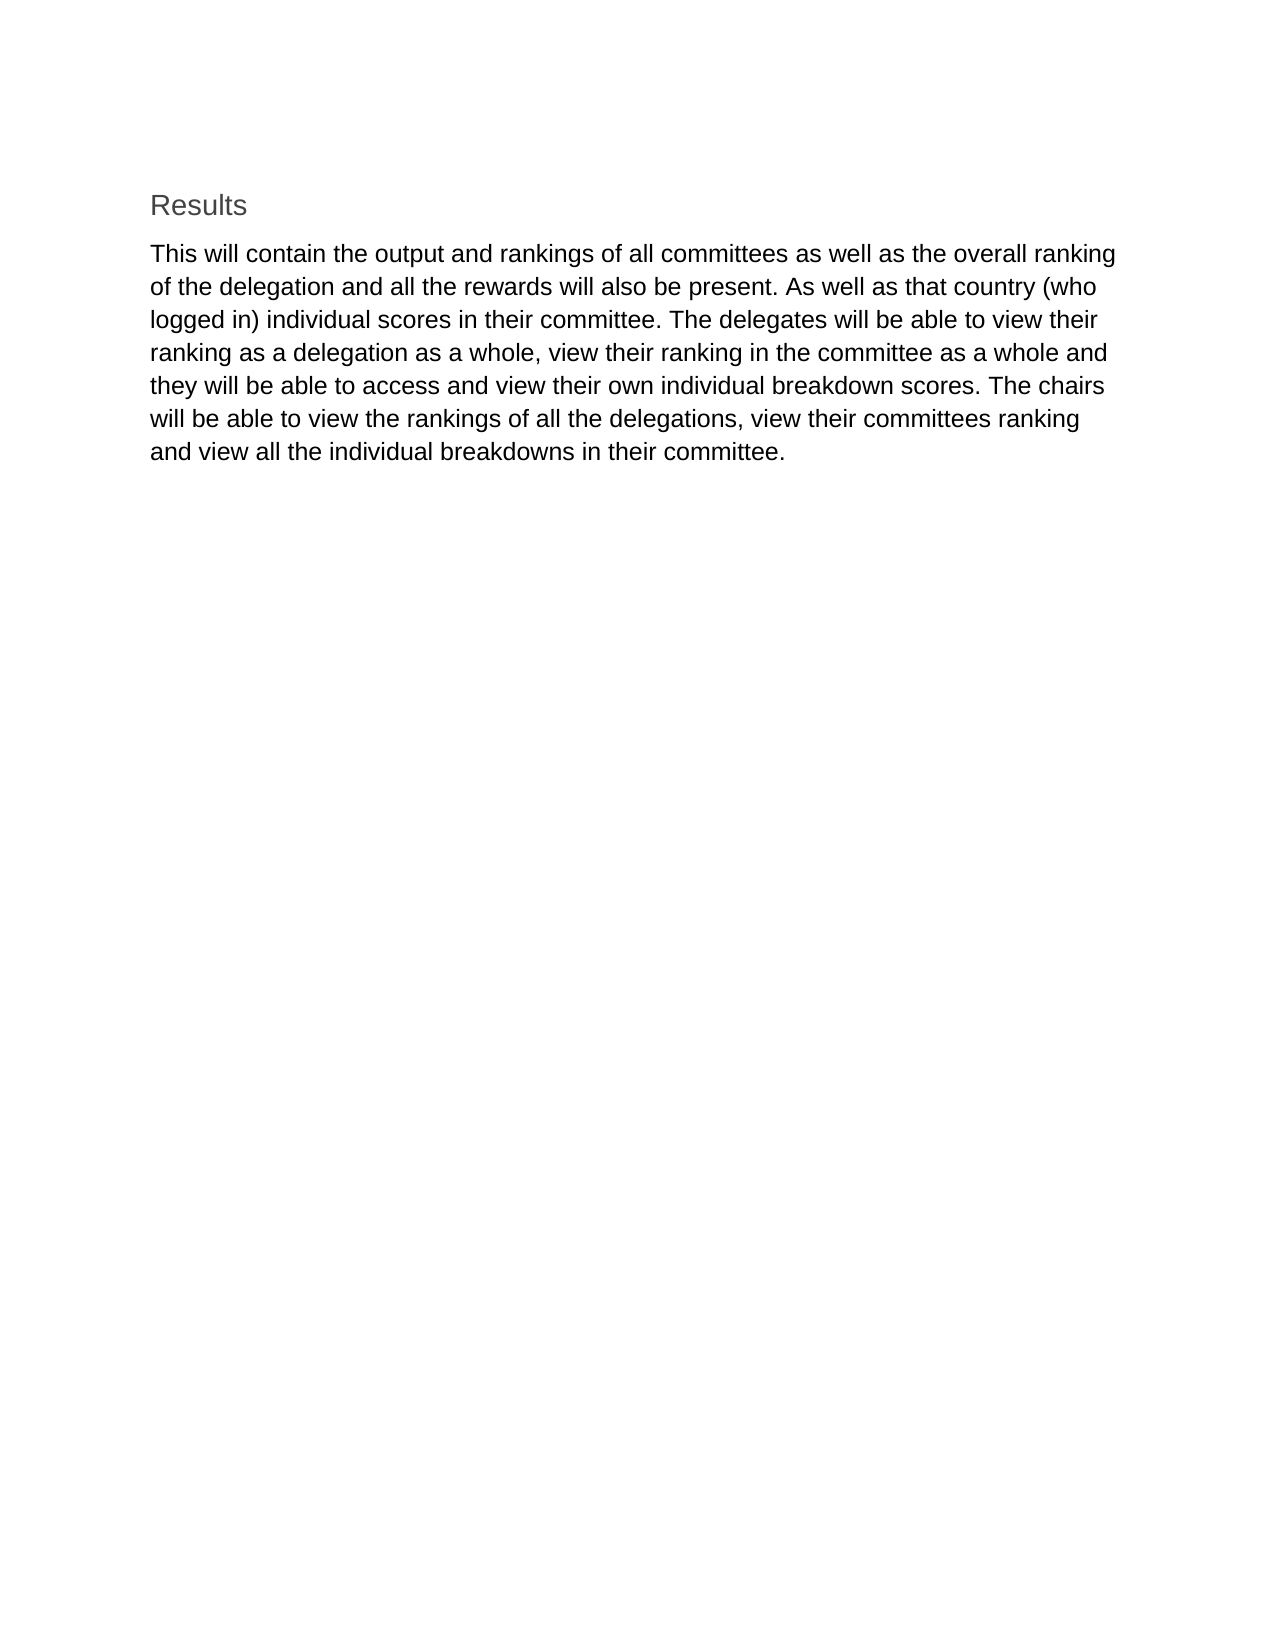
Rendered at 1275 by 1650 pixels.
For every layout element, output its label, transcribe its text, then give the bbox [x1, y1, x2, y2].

subtitle Results [150, 187, 1125, 221]
text This will contain the output and rankings of all committees as well as the overall ranking of the delegation and all the rewards will also be present. As well as that country (who logged in) individual scores in their committee. The delegates will be able to view their ranking as a delegation as a whole, view their ranking in the committee as a whole and they will be able to access and view their own individual breakdown scores. The chairs will be able to view the rankings of all the delegations, view their committees ranking and view all the individual breakdowns in their committee. [150, 238, 1125, 465]
